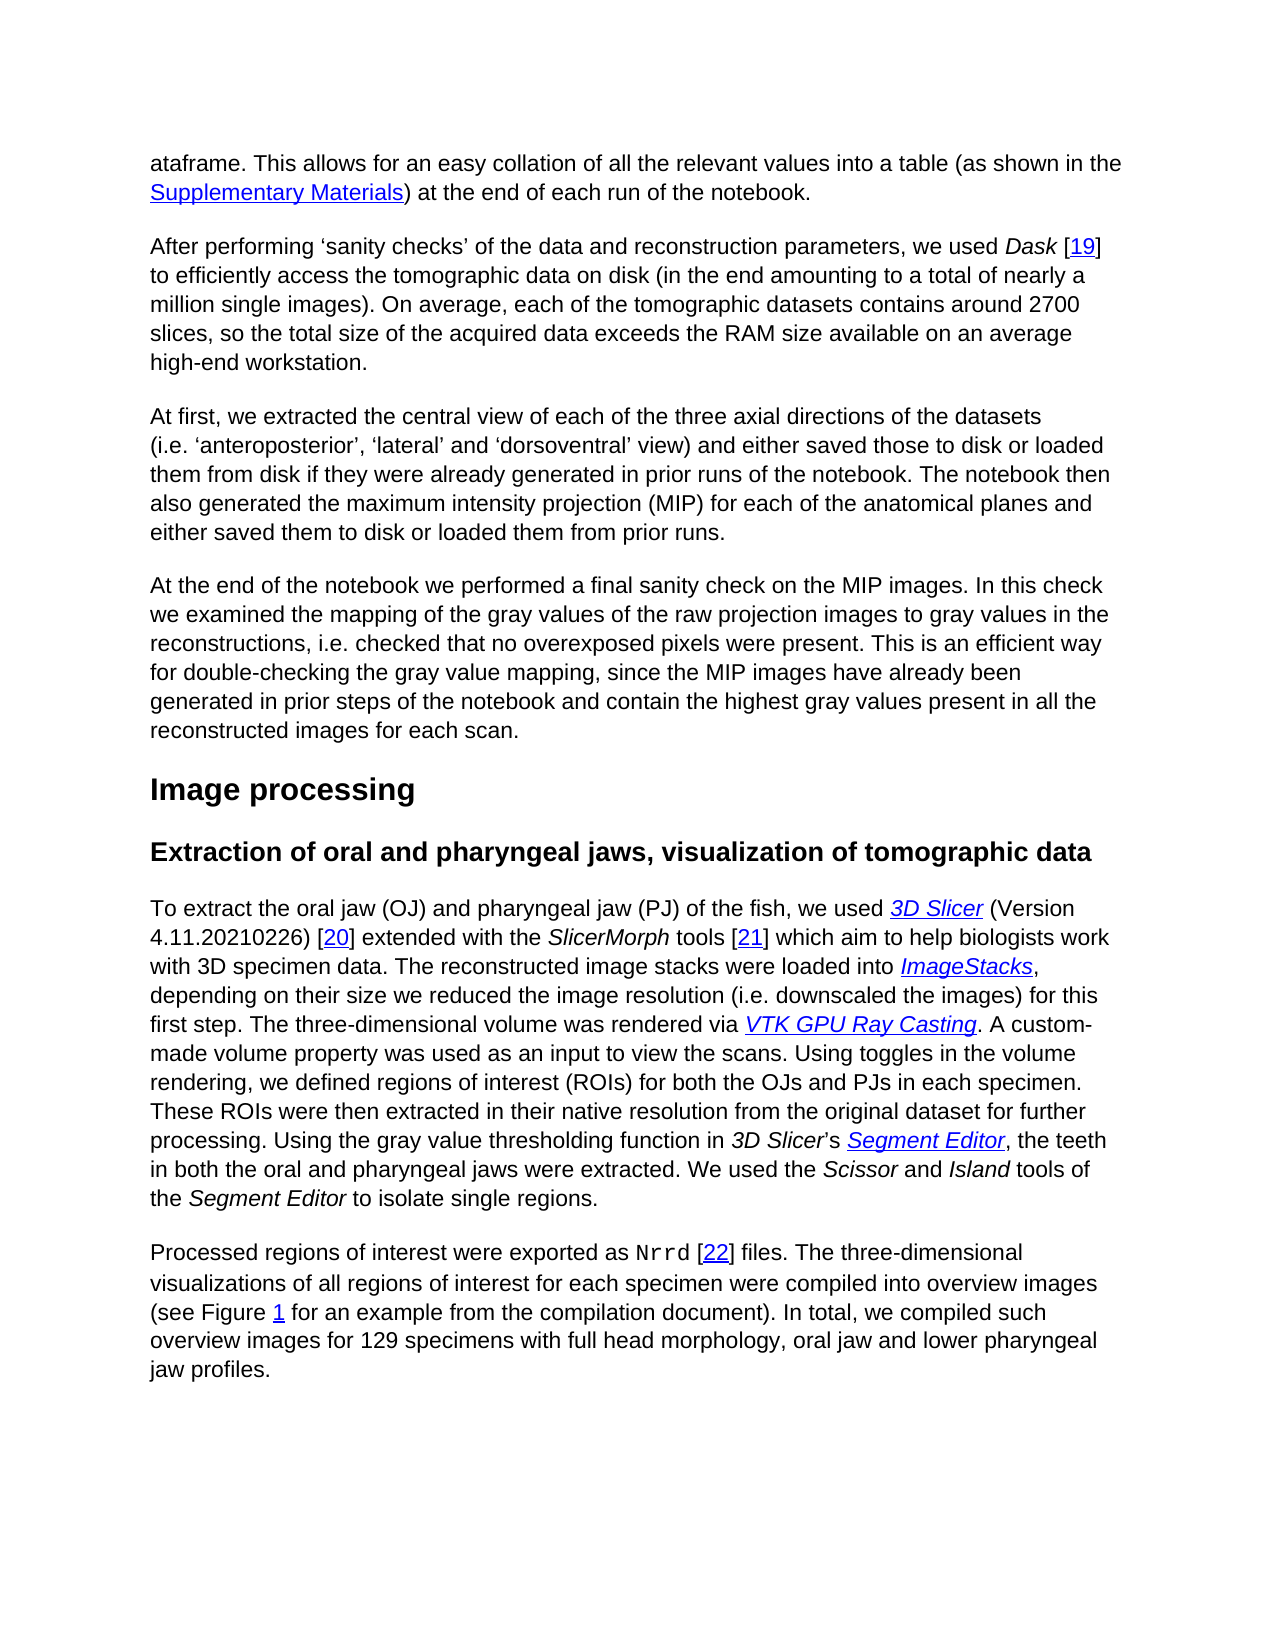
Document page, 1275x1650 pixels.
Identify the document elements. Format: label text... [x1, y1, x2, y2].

subtitle Image processing [150, 771, 1125, 807]
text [150, 150, 1125, 205]
text At first, we extracted the central view of each of the three axial directions of the datasets (i.e. ‘anteroposterior’, ‘lateral’ and ‘dorsoventral’ view) and either saved those to disk or loaded them from disk if they were already generated in prior runs of the notebook. The notebook then also generated the maximum intensity projection (MIP) for each of the anatomical planes and either saved them to disk or loaded them from prior runs. [150, 403, 1125, 545]
text At the end of the notebook we performed a final sanity check on the MIP images. In this check we examined the mapping of the gray values of the raw projection images to gray values in the reconstructions, i.e. checked that no overexposed pixels were present. This is an efficient way for double-checking the gray value mapping, since the MIP images have already been generated in prior steps of the notebook and contain the highest gray values present in all the reconstructed images for each scan. [150, 572, 1125, 744]
text Processed regions of interest were exported as Nrrd [22] files. The three-dimensional visualizations of all regions of interest for each specimen were compiled into overview images (see Figure 1 for an example from the compilation document). In total, we compiled such overview images for 129 specimens with full head morphology, oral jaw and lower pharyngeal jaw profiles. [150, 1239, 1125, 1383]
text After performing ‘sanity checks’ of the data and reconstruction parameters, we used Dask [19] to efficiently access the tomographic data on disk (in the end amounting to a total of nearly a million single images). On average, each of the tomographic datasets contains around 2700 slices, so the total size of the acquired data exceeds the RAM size available on an average high-end workstation. [150, 233, 1125, 375]
text To extract the oral jaw (OJ) and pharyngeal jaw (PJ) of the fish, we used 3D Slicer (Version 4.11.20210226) [20] extended with the SlicerMorph tools [21] which aim to help biologists work with 3D specimen data. The reconstructed image stacks were loaded into ImageStacks, depending on their size we reduced the image resolution (i.e. downscaled the images) for this first step. The three-dimensional volume was rendered via VTK GPU Ray Casting. A custom-made volume property was used as an input to view the scans. Using toggles in the volume rendering, we defined regions of interest (ROIs) for both the OJs and PJs in each specimen. These ROIs were then extracted in their native resolution from the original dataset for further processing. Using the gray value thresholding function in 3D Slicer’s Segment Editor, the teeth in both the oral and pharyngeal jaws were extracted. We used the Scissor and Island tools of the Segment Editor to isolate single regions. [150, 895, 1125, 1211]
subtitle Extraction of oral and pharyngeal jaws, visualization of tomographic data [150, 836, 1125, 867]
